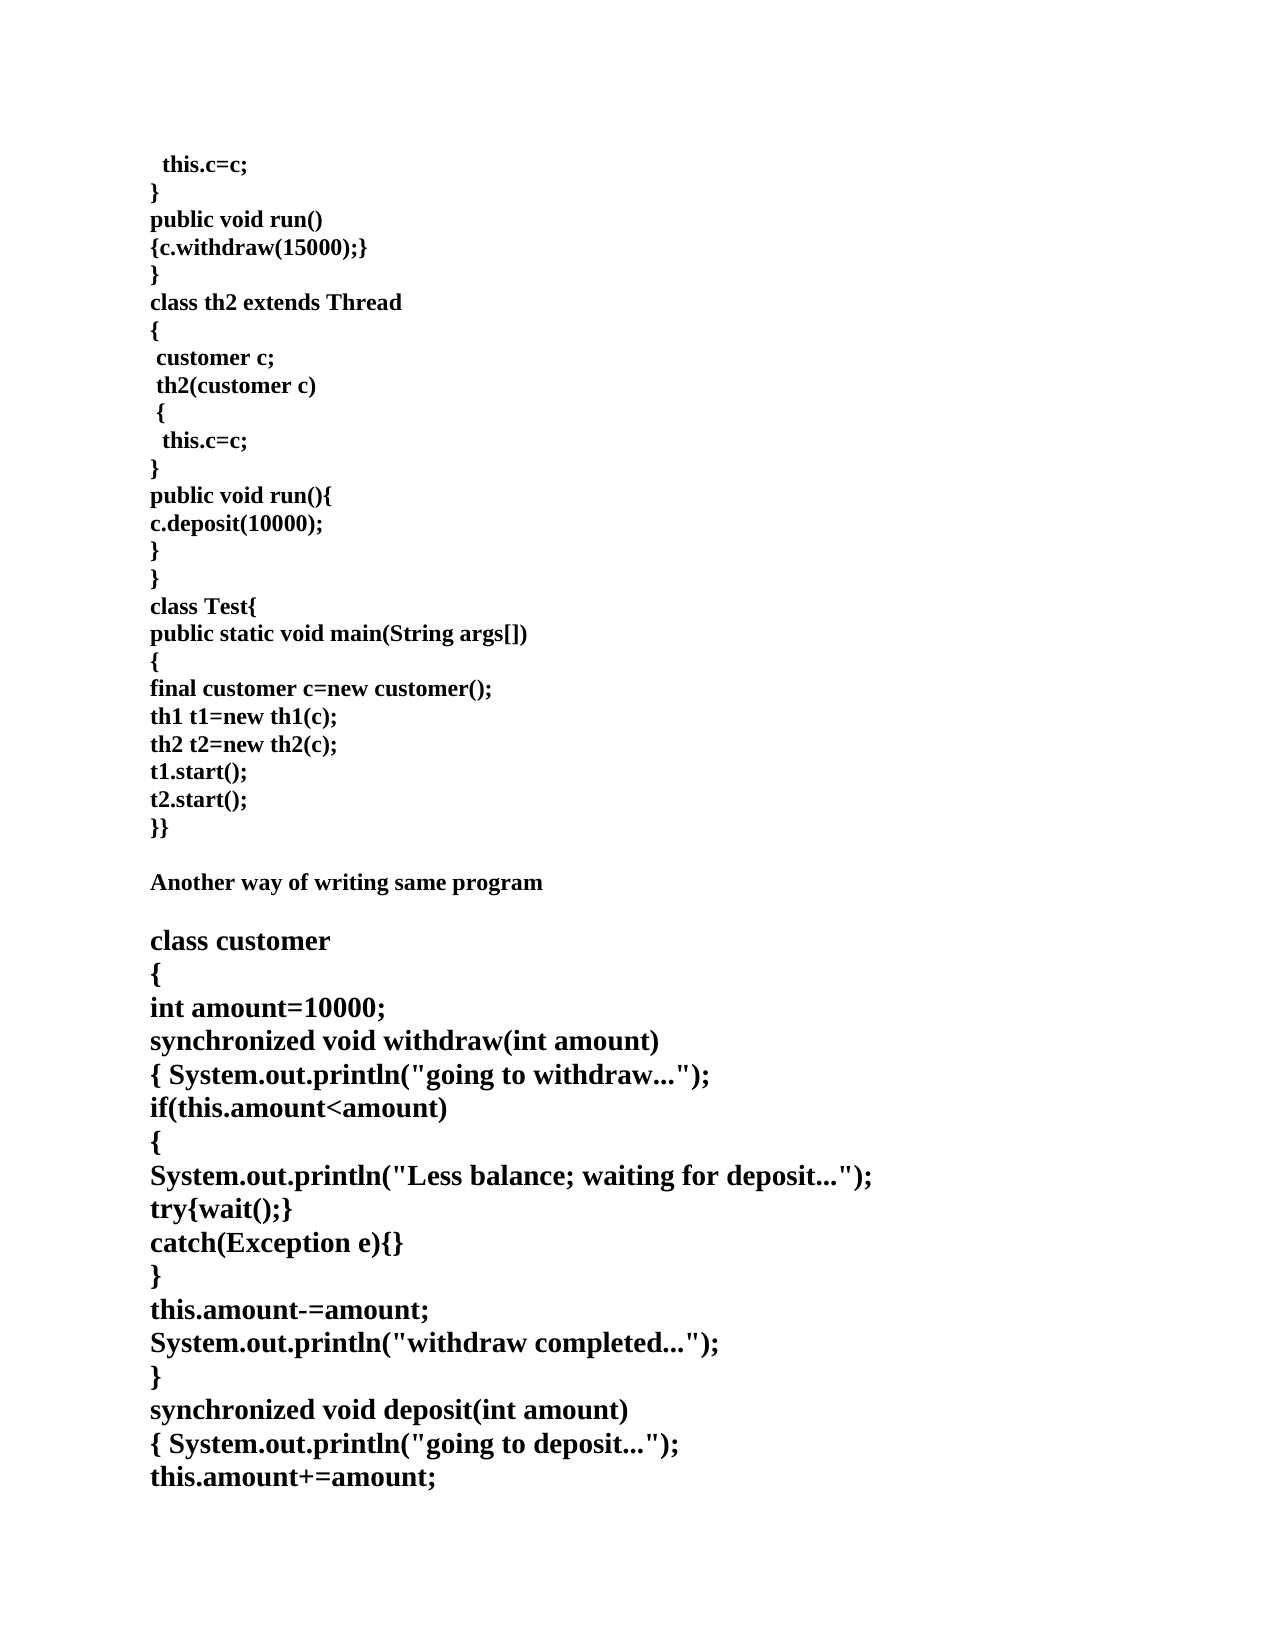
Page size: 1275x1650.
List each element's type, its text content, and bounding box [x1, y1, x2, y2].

text if(this.amount<amount) [150, 1091, 1125, 1124]
text { System.out.println("going to withdraw..."); [150, 1057, 1125, 1091]
text c.deposit(10000); [150, 509, 1125, 536]
text { [150, 316, 1125, 343]
text { [150, 647, 1125, 674]
text final customer c=new customer(); [150, 674, 1125, 702]
text { System.out.println("going to deposit..."); [150, 1426, 1125, 1459]
text { [150, 1124, 1125, 1158]
text class th2 extends Thread [150, 288, 1125, 316]
text {c.withdraw(15000);} [150, 233, 1125, 260]
text { [150, 956, 1125, 990]
text synchronized void deposit(int amount) [150, 1392, 1125, 1426]
text } [150, 564, 1125, 592]
text try{wait();} [150, 1191, 1125, 1225]
text synchronized void withdraw(int amount) [150, 1023, 1125, 1057]
text this.amount-=amount; [150, 1292, 1125, 1325]
text customer c; [150, 343, 1125, 371]
text { [150, 398, 1125, 426]
text } [150, 260, 1125, 288]
text System.out.println("Less balance; waiting for deposit..."); [150, 1158, 1125, 1191]
text Another way of writing same program [150, 868, 1125, 895]
text th2 t2=new th2(c); [150, 730, 1125, 757]
text public void run() [150, 205, 1125, 233]
text t2.start(); [150, 785, 1125, 812]
text } [150, 1258, 1125, 1292]
text th2(customer c) [150, 371, 1125, 398]
text } [150, 536, 1125, 564]
text } [150, 178, 1125, 205]
text }} [150, 812, 1125, 840]
text catch(Exception e){} [150, 1225, 1125, 1258]
text class Test{ [150, 592, 1125, 619]
text public void run(){ [150, 481, 1125, 509]
text public static void main(String args[]) [150, 619, 1125, 647]
text this.c=c; [150, 426, 1125, 454]
text int amount=10000; [150, 990, 1125, 1023]
text } [150, 454, 1125, 481]
text class customer [150, 923, 1125, 956]
text System.out.println("withdraw completed..."); [150, 1325, 1125, 1359]
text } [150, 1359, 1125, 1392]
text th1 t1=new th1(c); [150, 702, 1125, 730]
text this.amount+=amount; [150, 1459, 1125, 1493]
text this.c=c; [150, 150, 1125, 178]
text t1.start(); [150, 757, 1125, 785]
